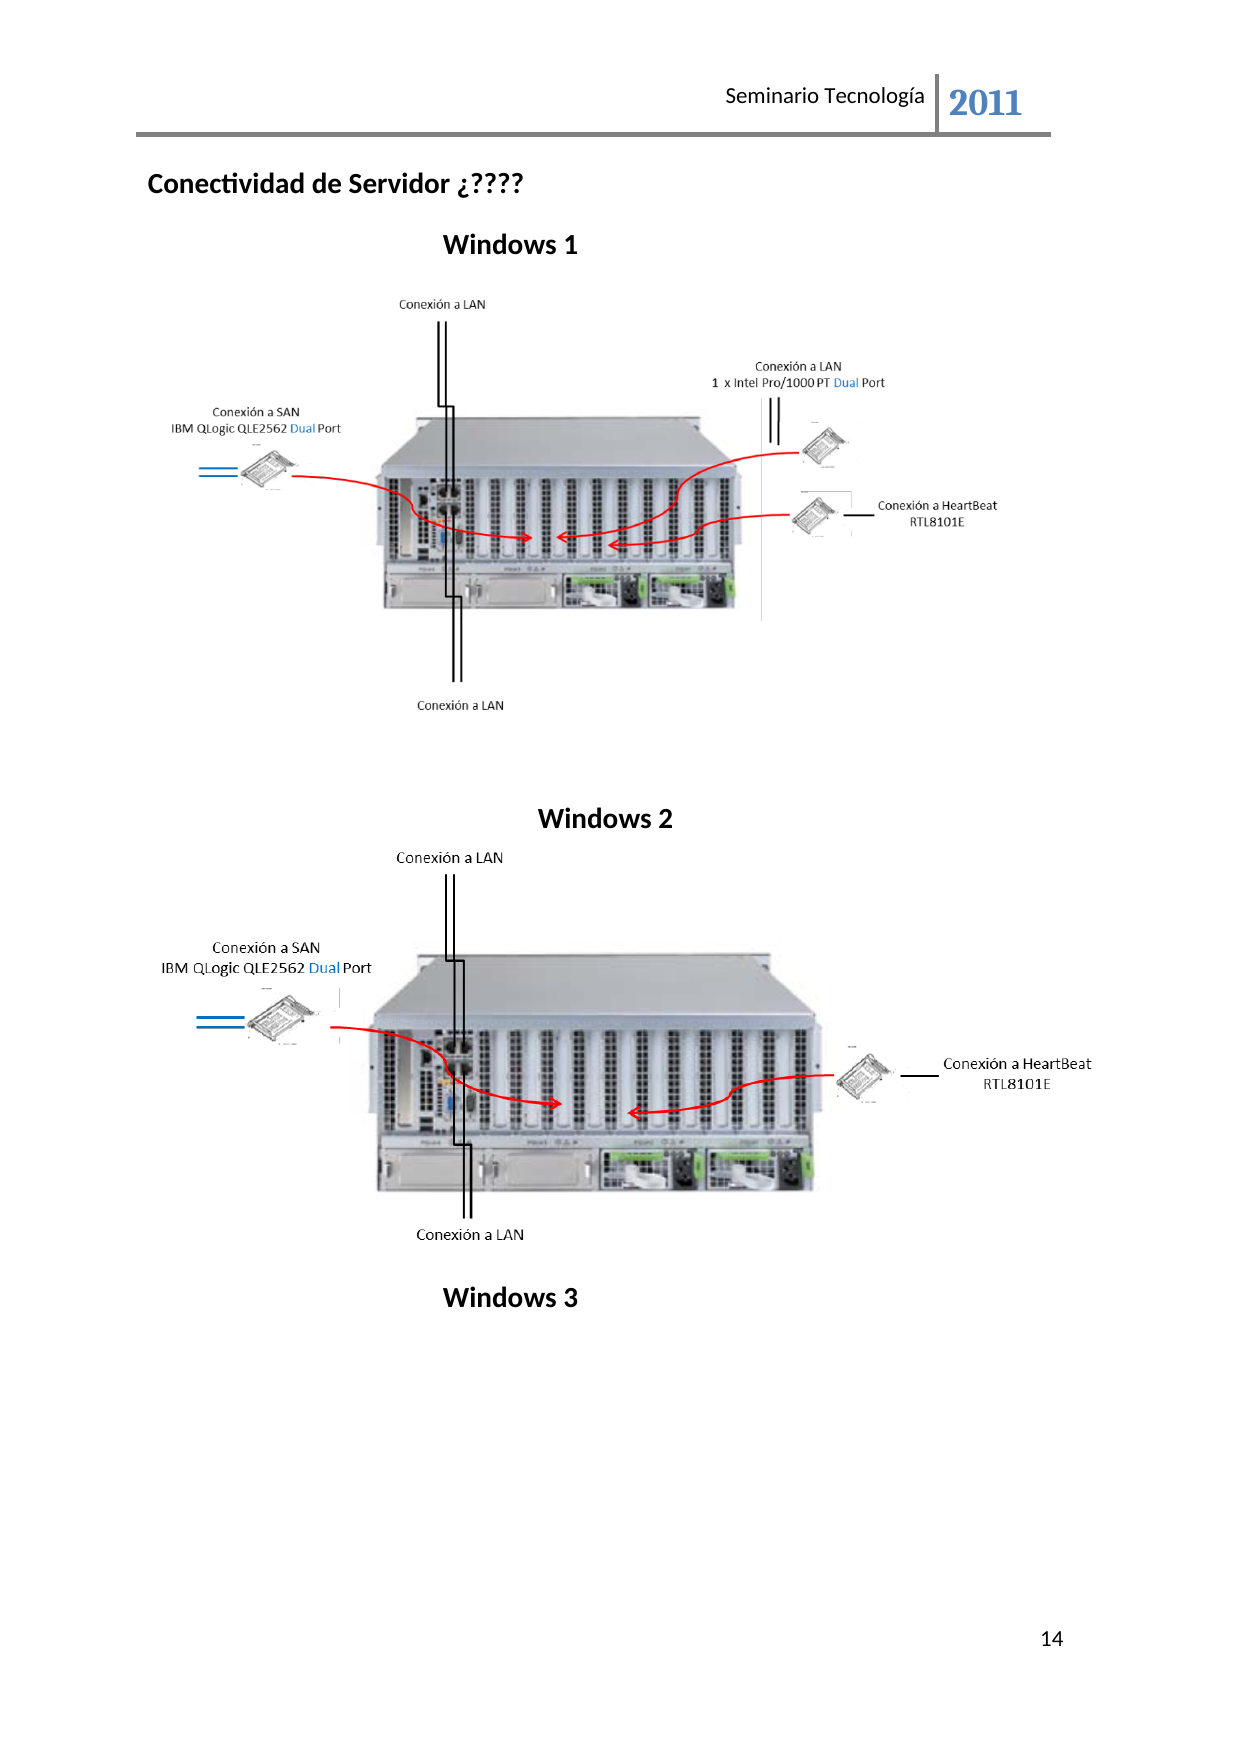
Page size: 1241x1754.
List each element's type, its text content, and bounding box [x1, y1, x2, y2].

text Windows 1 [148, 226, 1063, 262]
picture [147, 840, 1104, 1255]
text Windows 3 [148, 1279, 1063, 1315]
text Conectividad de Servidor ¿???? [148, 165, 1063, 200]
text Windows 2 [148, 800, 1063, 840]
picture [160, 290, 1008, 721]
